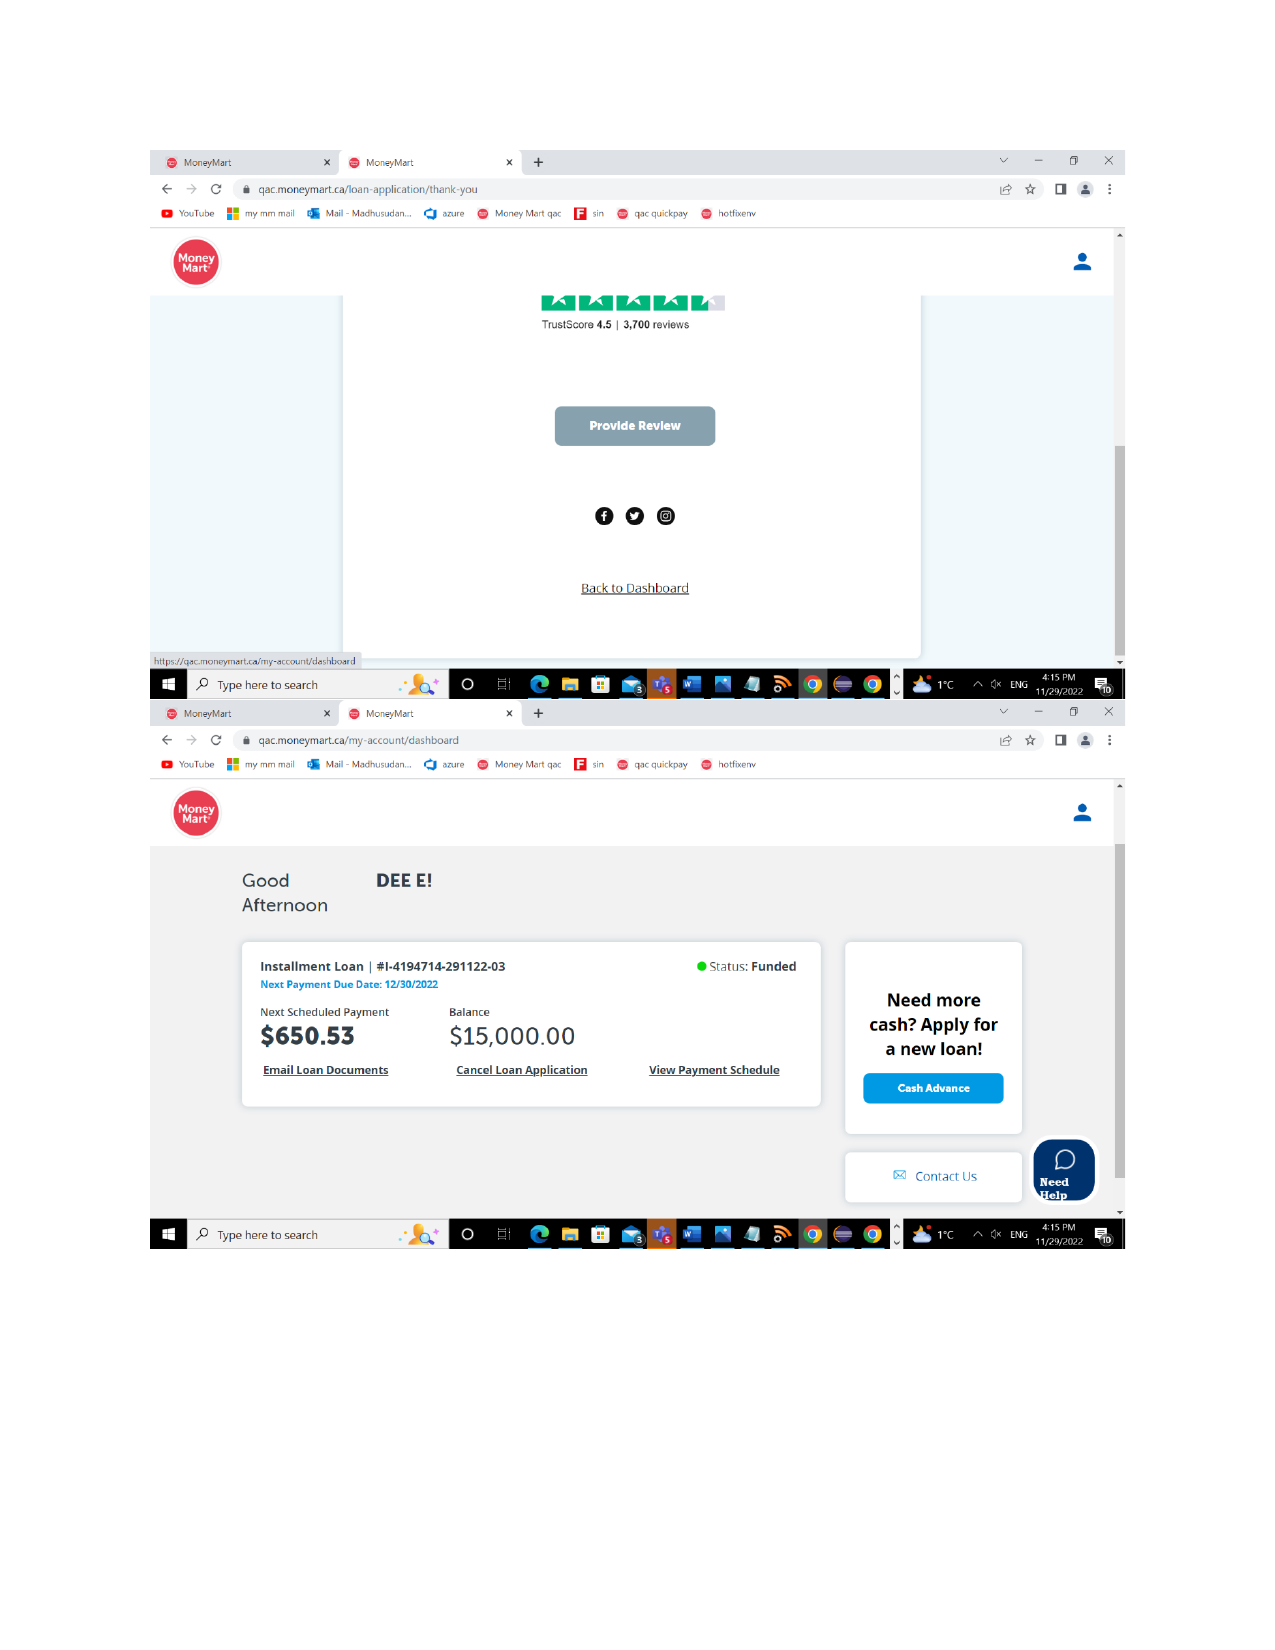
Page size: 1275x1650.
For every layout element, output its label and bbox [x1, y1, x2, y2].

picture [150, 700, 1125, 1249]
picture [150, 150, 1125, 699]
